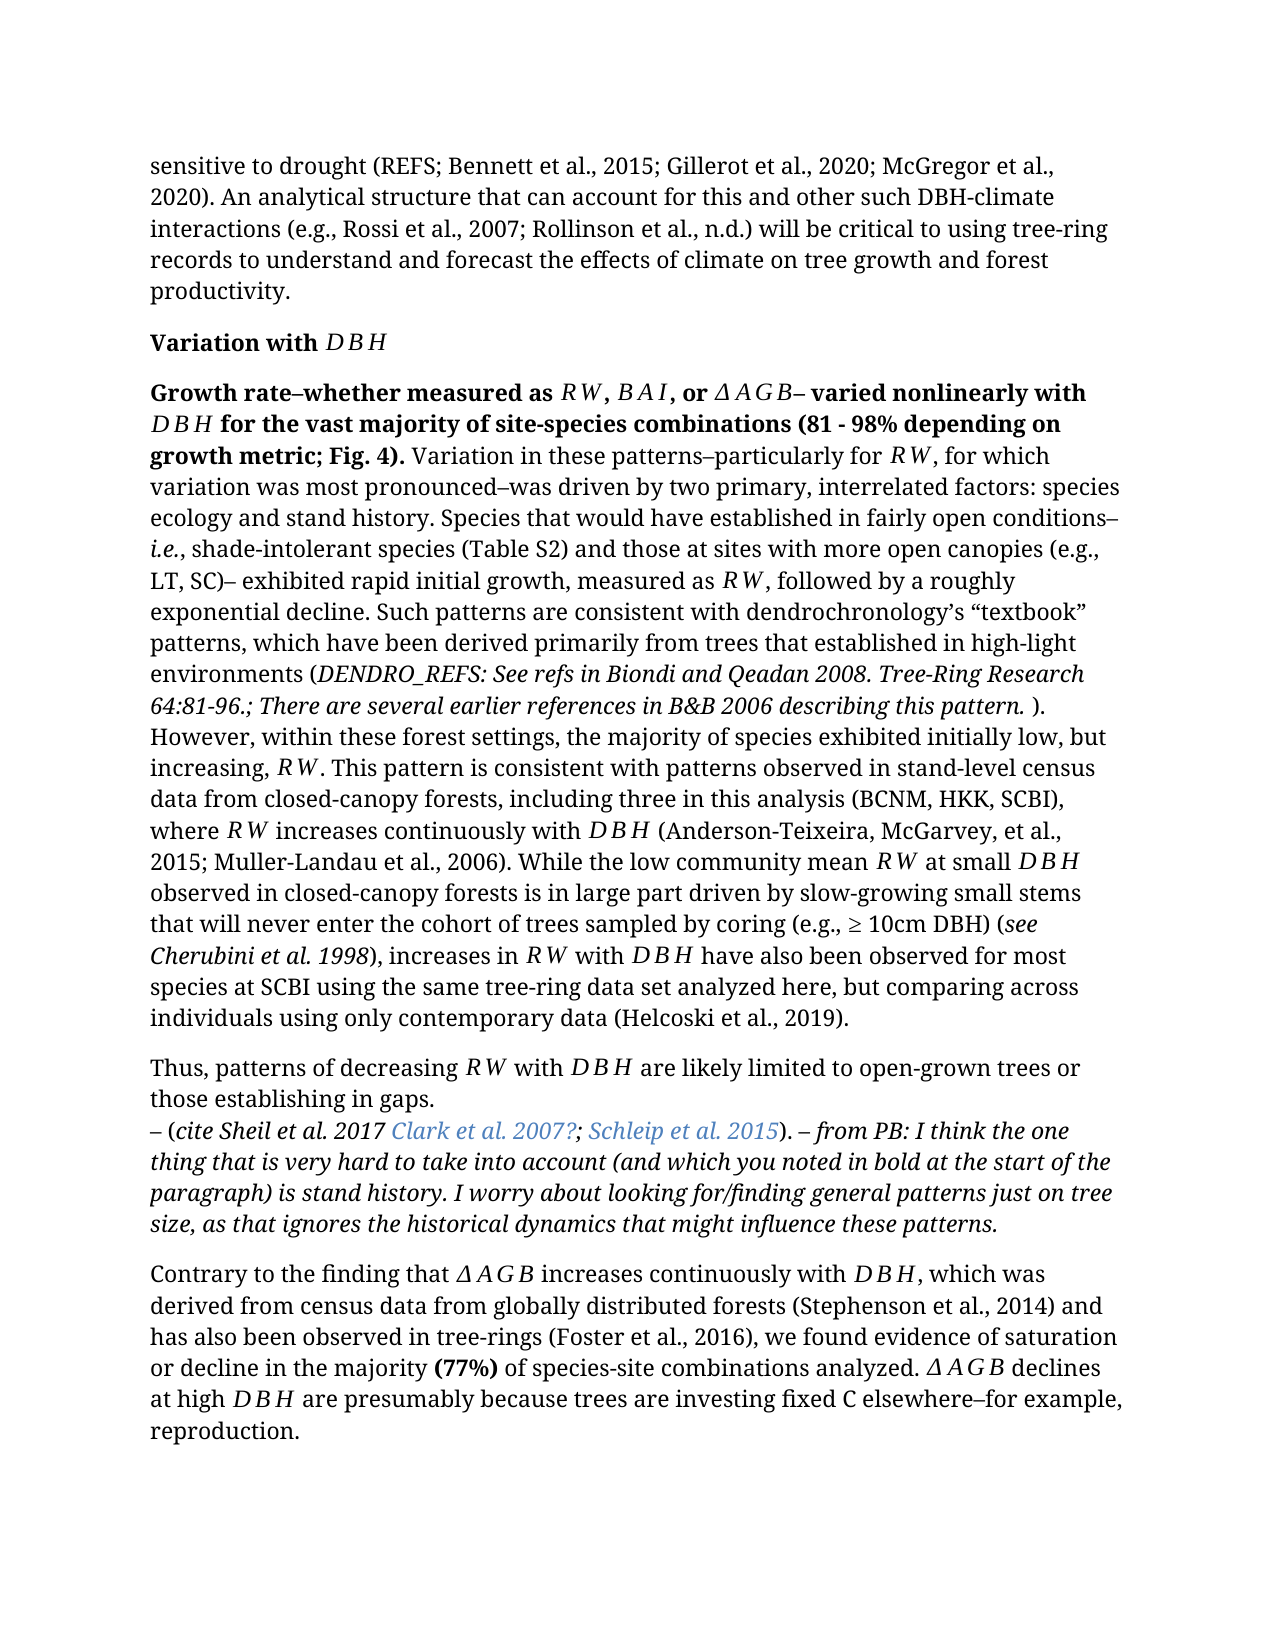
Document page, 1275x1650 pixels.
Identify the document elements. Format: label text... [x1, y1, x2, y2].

subtitle Variation with [150, 327, 1125, 358]
text Thus, patterns of decreasing with are likely limited to open-grown trees or those establishing in gaps. – (cite Sheil et al. 2017 Clark et al. 2007?; Schleip et al. 2015). – from PB: I think the one thing that is very hard to take into account (and which you noted in bold at the start of the paragraph) is stand history. I worry about looking for/finding general patterns just on tree size, as that ignores the historical dynamics that might influence these patterns. [150, 1052, 1125, 1239]
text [150, 150, 1125, 306]
text Contrary to the finding that increases continuously with , which was derived from census data from globally distributed forests (Stephenson et al., 2014) and has also been observed in tree-rings (Foster et al., 2016), we found evidence of saturation or decline in the majority (77%) of species-site combinations analyzed. declines at high are presumably because trees are investing fixed C elsewhere–for example, reproduction. [150, 1258, 1125, 1446]
text Growth rate–whether measured as , , or – varied nonlinearly with for the vast majority of site-species combinations (81 - 98% depending on growth metric; Fig. 4). Variation in these patterns–particularly for , for which variation was most pronounced–was driven by two primary, interrelated factors: species ecology and stand history. Species that would have established in fairly open conditions–i.e., shade-intolerant species (Table S2) and those at sites with more open canopies (e.g., LT, SC)– exhibited rapid initial growth, measured as , followed by a roughly exponential decline. Such patterns are consistent with dendrochronology’s “textbook” patterns, which have been derived primarily from trees that established in high-light environments (DENDRO_REFS: See refs in Biondi and Qeadan 2008. Tree-Ring Research 64:81-96.; There are several earlier references in B&B 2006 describing this pattern. ). However, within these forest settings, the majority of species exhibited initially low, but increasing, . This pattern is consistent with patterns observed in stand-level census data from closed-canopy forests, including three in this analysis (BCNM, HKK, SCBI), where increases continuously with (Anderson-Teixeira, McGarvey, et al., 2015; Muller-Landau et al., 2006). While the low community mean at small observed in closed-canopy forests is in large part driven by slow-growing small stems that will never enter the cohort of trees sampled by coring (e.g., 10cm DBH) (see Cherubini et al. 1998), increases in with have also been observed for most species at SCBI using the same tree-ring data set analyzed here, but comparing across individuals using only contemporary data (Helcoski et al., 2019). [150, 377, 1125, 1033]
